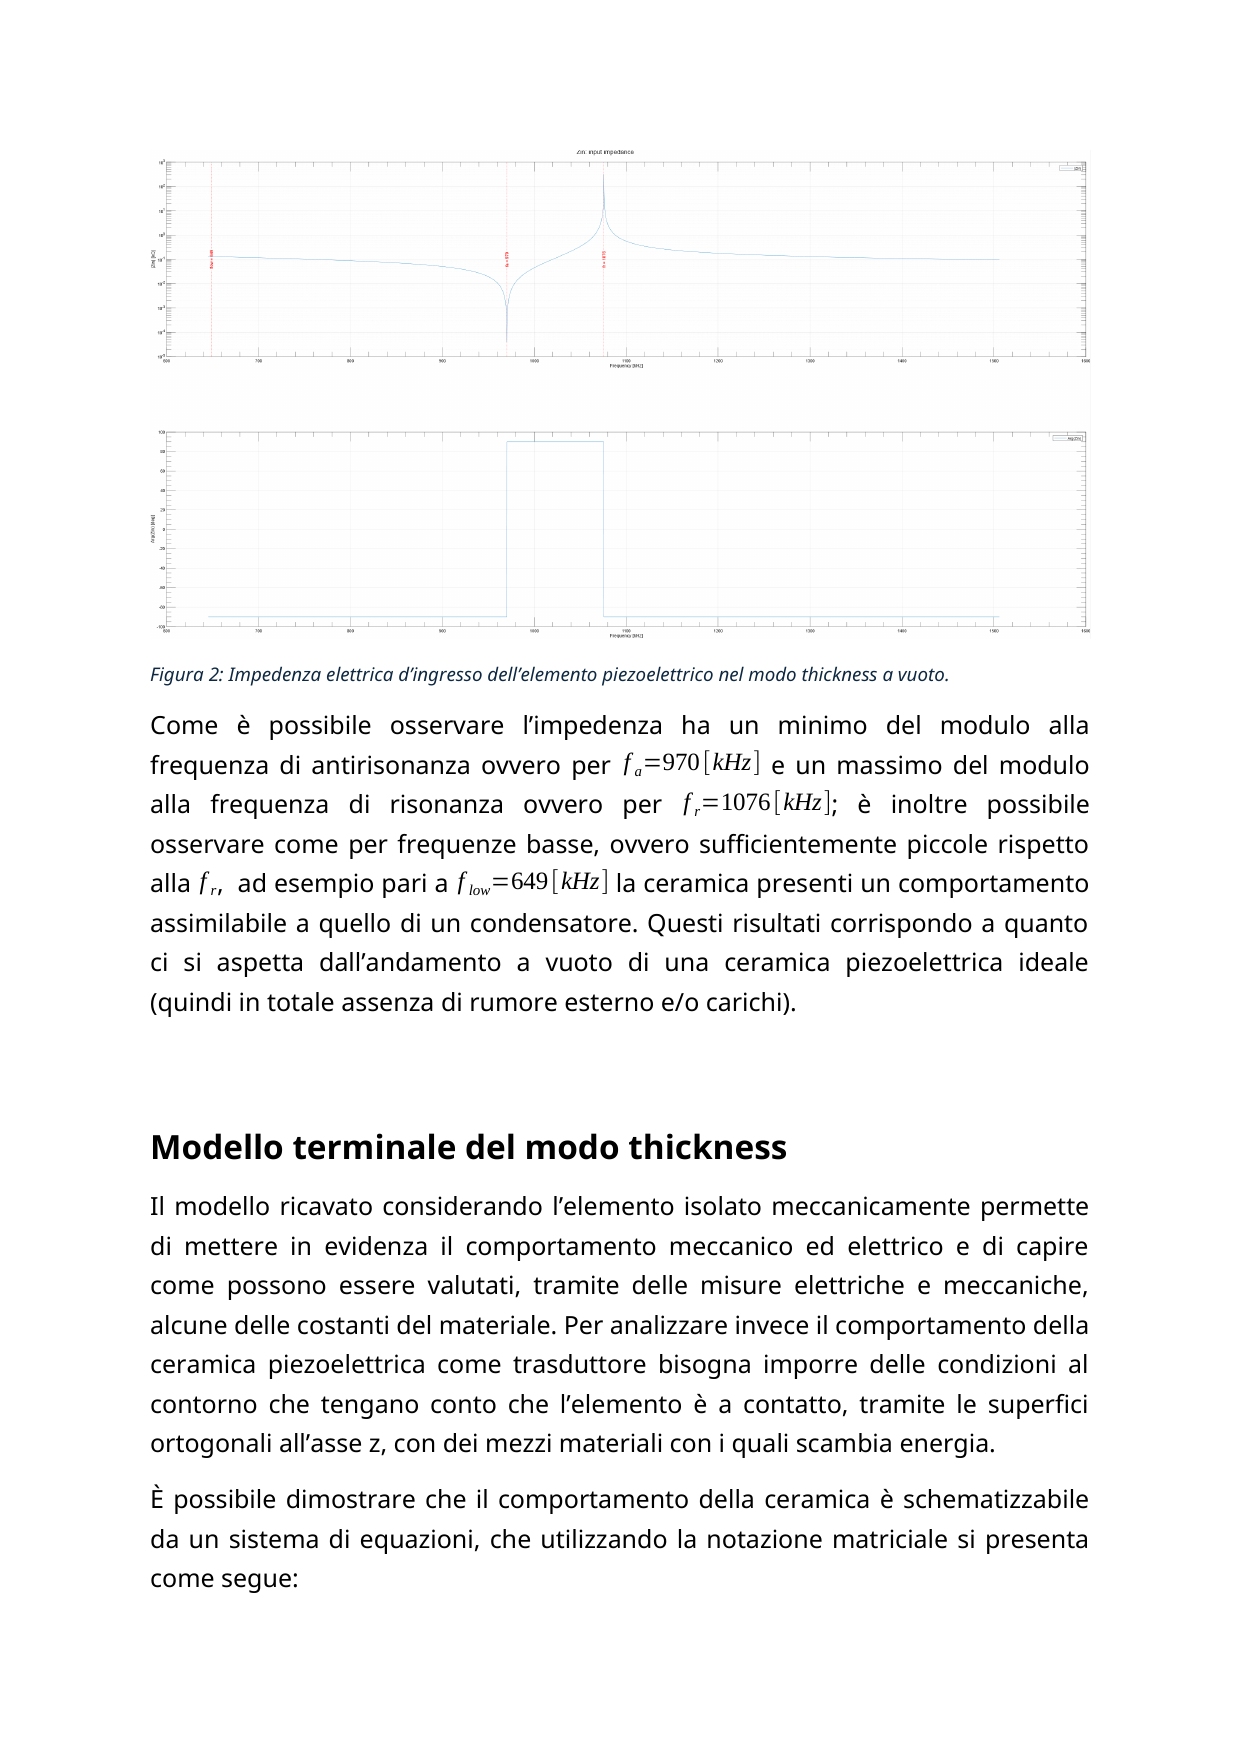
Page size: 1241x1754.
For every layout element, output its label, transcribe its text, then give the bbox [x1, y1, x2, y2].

picture [150, 150, 1091, 639]
text È possibile dimostrare che il comportamento della ceramica è schematizzabile da un sistema di equazioni, che utilizzando la notazione matriciale si presenta come segue: [150, 1482, 1090, 1595]
text Il modello ricavato considerando l’elemento isolato meccanicamente permette di mettere in evidenza il comportamento meccanico ed elettrico e di capire come possono essere valutati, tramite delle misure elettriche e meccaniche, alcune delle costanti del materiale. Per analizzare invece il comportamento della ceramica piezoelettrica come trasduttore bisogna imporre delle condizioni al contorno che tengano conto che l’elemento è a contatto, tramite le superfici ortogonali all’asse z, con dei mezzi materiali con i quali scambia energia. [150, 1189, 1090, 1460]
subtitle Modello terminale del modo thickness [150, 1124, 1090, 1169]
text Figura 2: Impedenza elettrica d’ingresso dell’elemento piezoelettrico nel modo thickness a vuoto. [150, 662, 1090, 687]
text Come è possibile osservare l’impedenza ha un minimo del modulo alla frequenza di antirisonanza ovvero per e un massimo del modulo alla frequenza di risonanza ovvero per ; è inoltre possibile osservare come per frequenze basse, ovvero sufficientemente piccole rispetto alla , ad esempio pari a la ceramica presenti un comportamento assimilabile a quello di un condensatore. Questi risultati corrispondo a quanto ci si aspetta dall’andamento a vuoto di una ceramica piezoelettrica ideale (quindi in totale assenza di rumore esterno e/o carichi). [150, 708, 1090, 1018]
